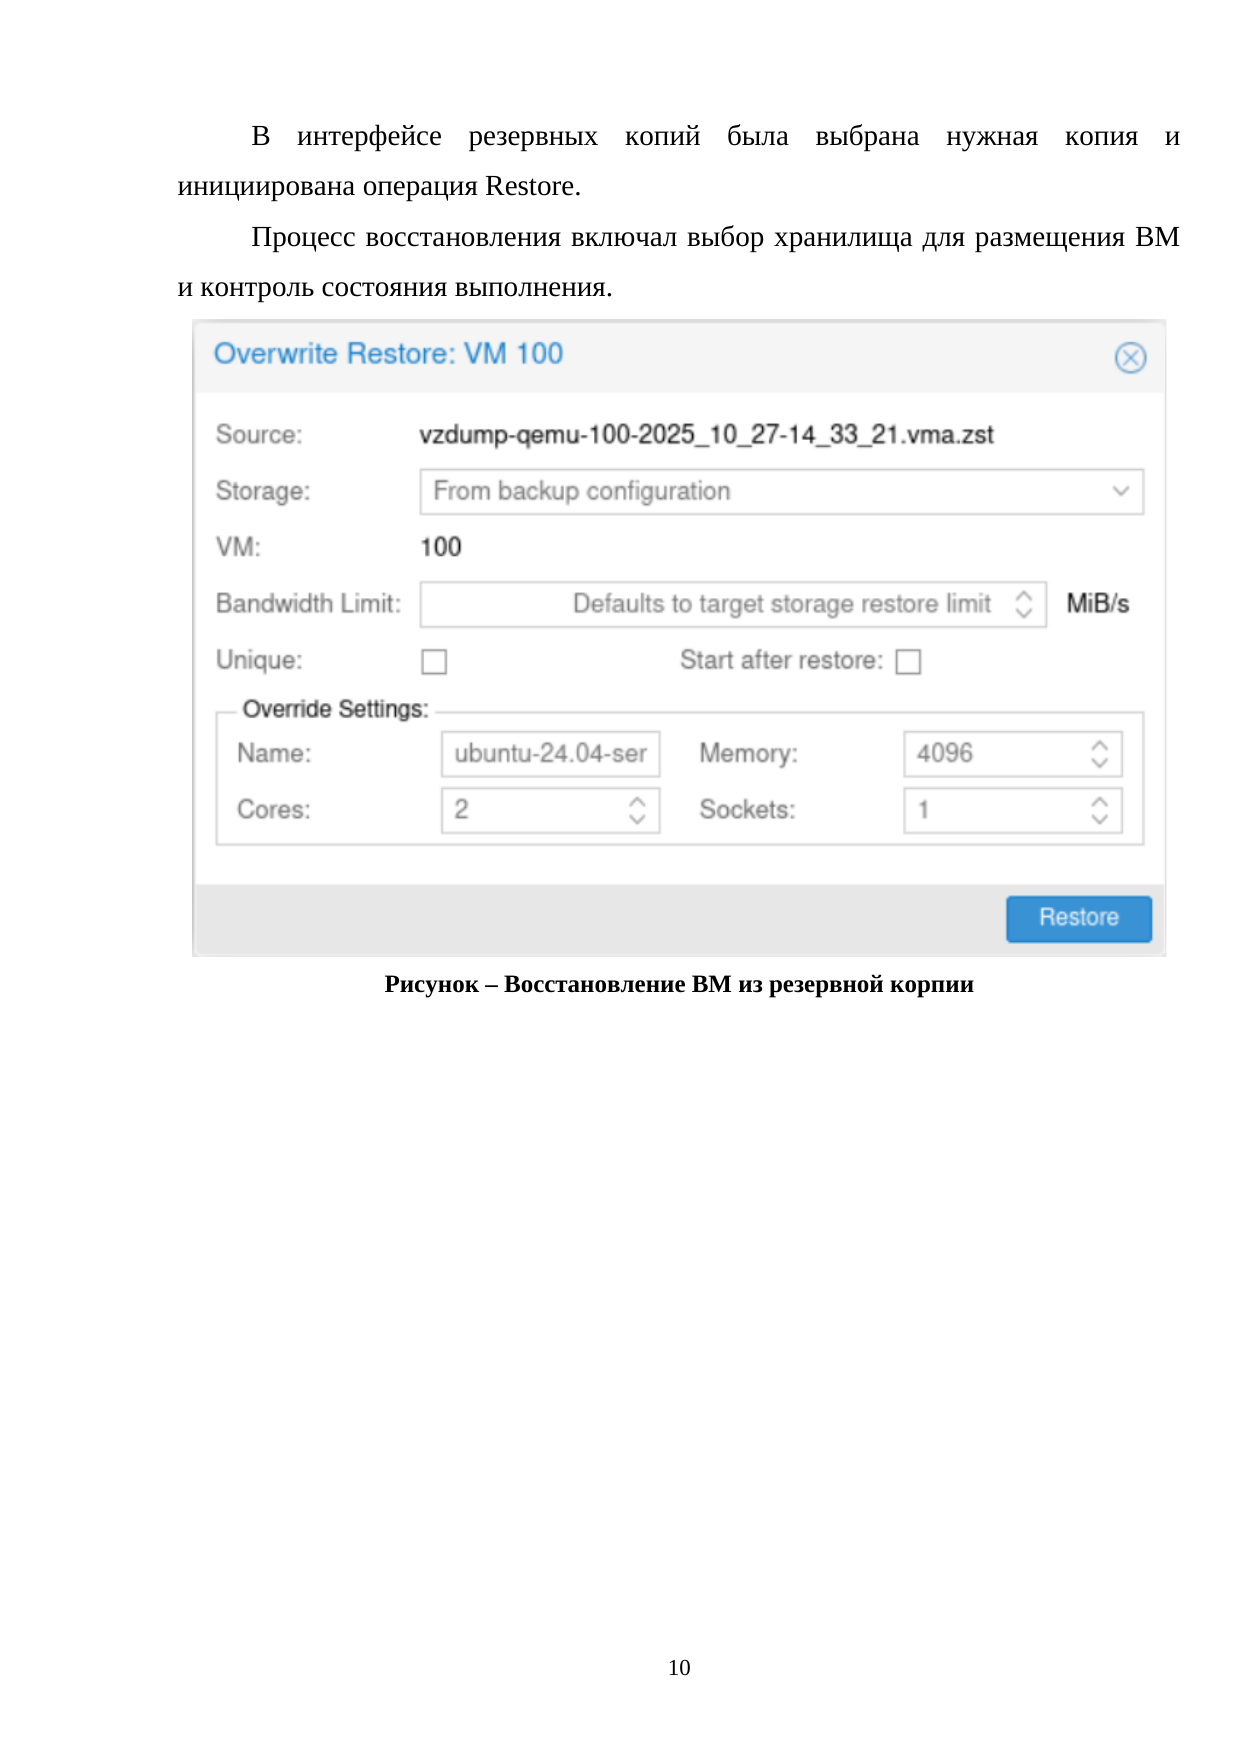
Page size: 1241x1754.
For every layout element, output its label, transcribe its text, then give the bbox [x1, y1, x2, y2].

text Рисунок – Восстановление ВМ из резервной корпии [177, 969, 1181, 998]
text Процесс восстановления включал выбор хранилища для размещения ВМ и контроль состояния выполнения. [177, 219, 1181, 303]
picture [192, 319, 1167, 957]
text В интерфейсе резервных копий была выбрана нужная копия и инициирована операция Restore. [177, 118, 1181, 202]
